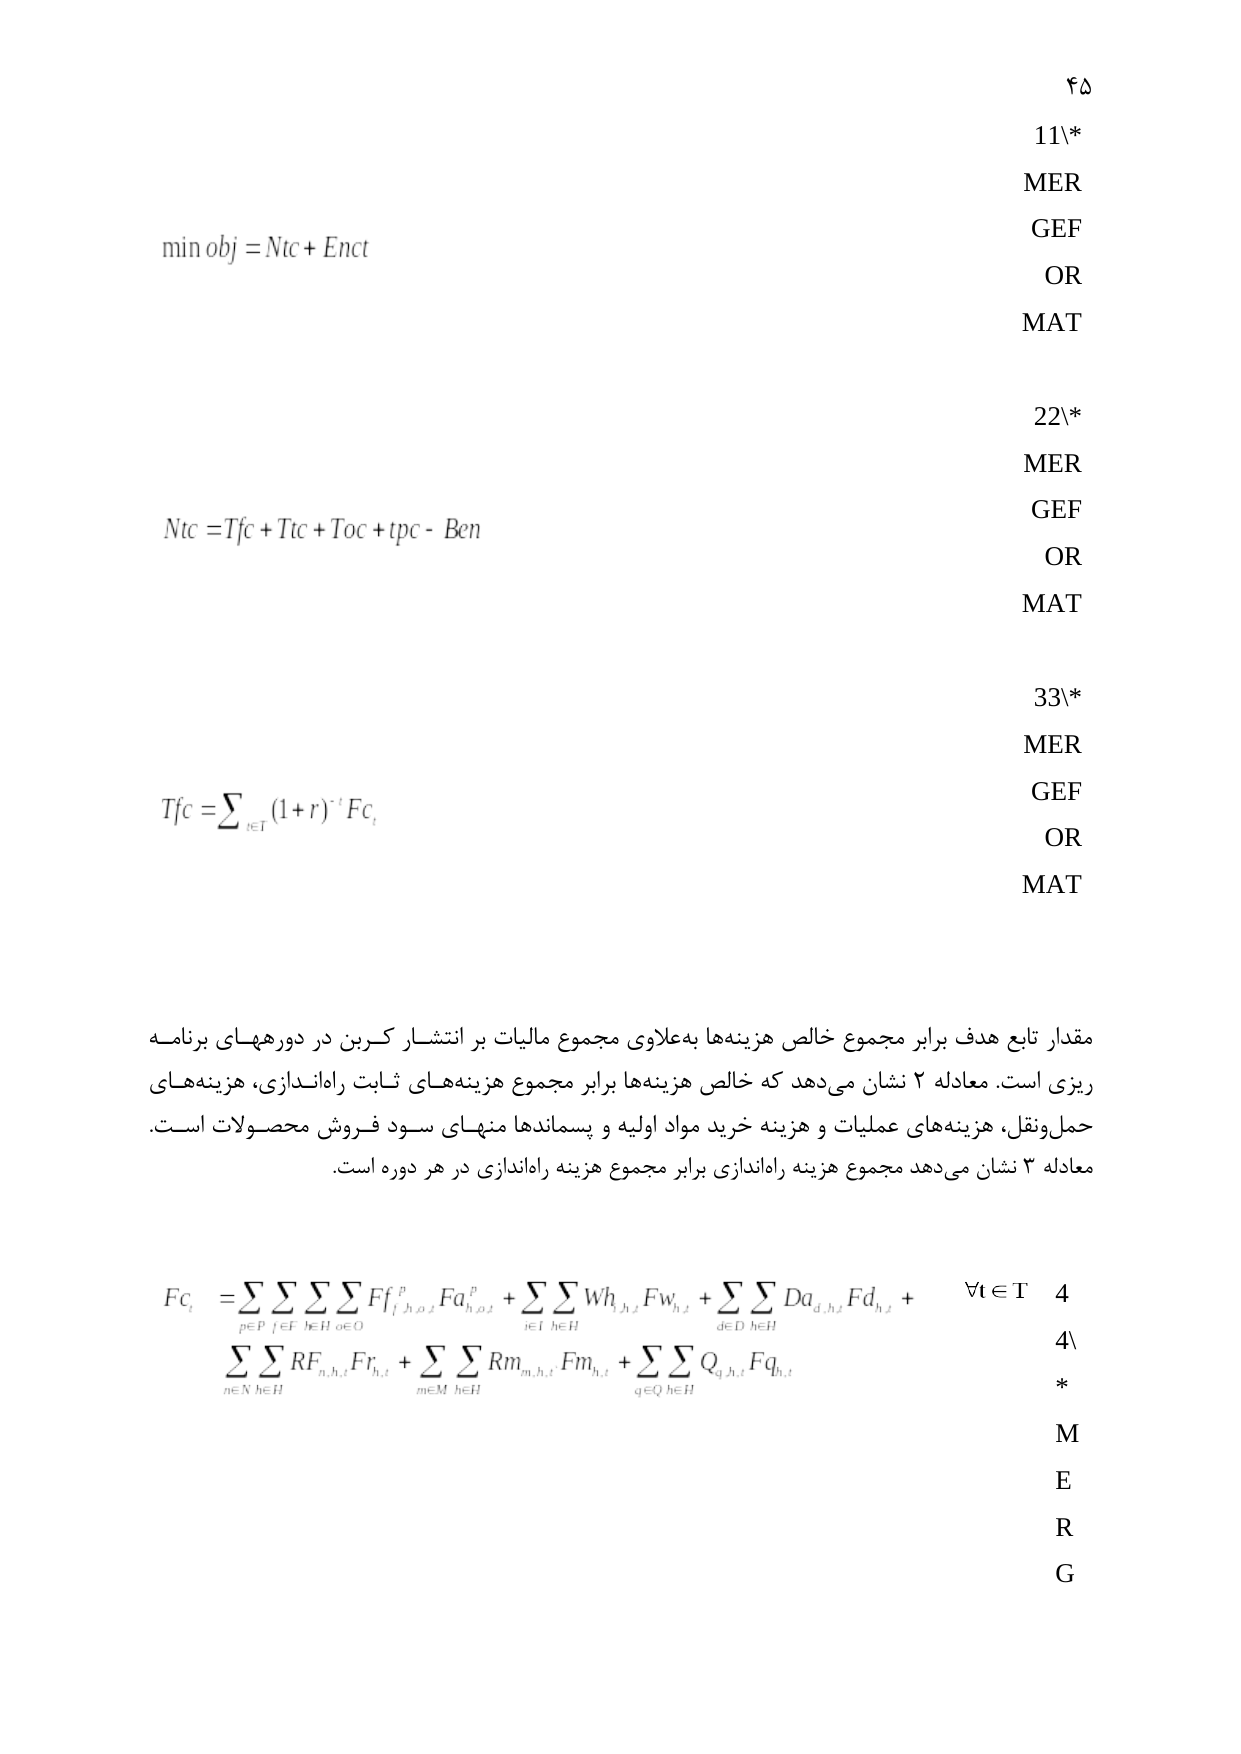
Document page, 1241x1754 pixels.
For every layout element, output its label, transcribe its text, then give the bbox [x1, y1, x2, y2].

table_header [149, 1278, 946, 1589]
table_header [1011, 119, 1093, 399]
table_cell [149, 400, 1009, 680]
table_header [149, 119, 1009, 399]
table_header [947, 1278, 1043, 1589]
table_cell [149, 681, 1009, 961]
table_cell [1011, 681, 1093, 961]
table_header [1044, 1278, 1092, 1589]
table_cell [1011, 400, 1093, 680]
text مقدار تابع هدف برابر مجموع خالص هزینه‌ها به‌علاوی مجموع مالیات بر انتشار کربن در دورههای برنامه ریزی است. معادله نشان می‌دهد که خالص هزینه‌ها برابر مجموع هزینه‌های ثابت راه‌اندازی، هزینه‌های حمل‌ونقل، هزینه‌های عملیات و هزینه خرید مواد اولیه و پسماندها منهای سود فروش محصولات است. معادله نشان می‌دهد مجموع هزینه راه‌اندازی برابر مجموع هزینه راه‌اندازی در هر دوره است. [148, 1026, 1093, 1183]
